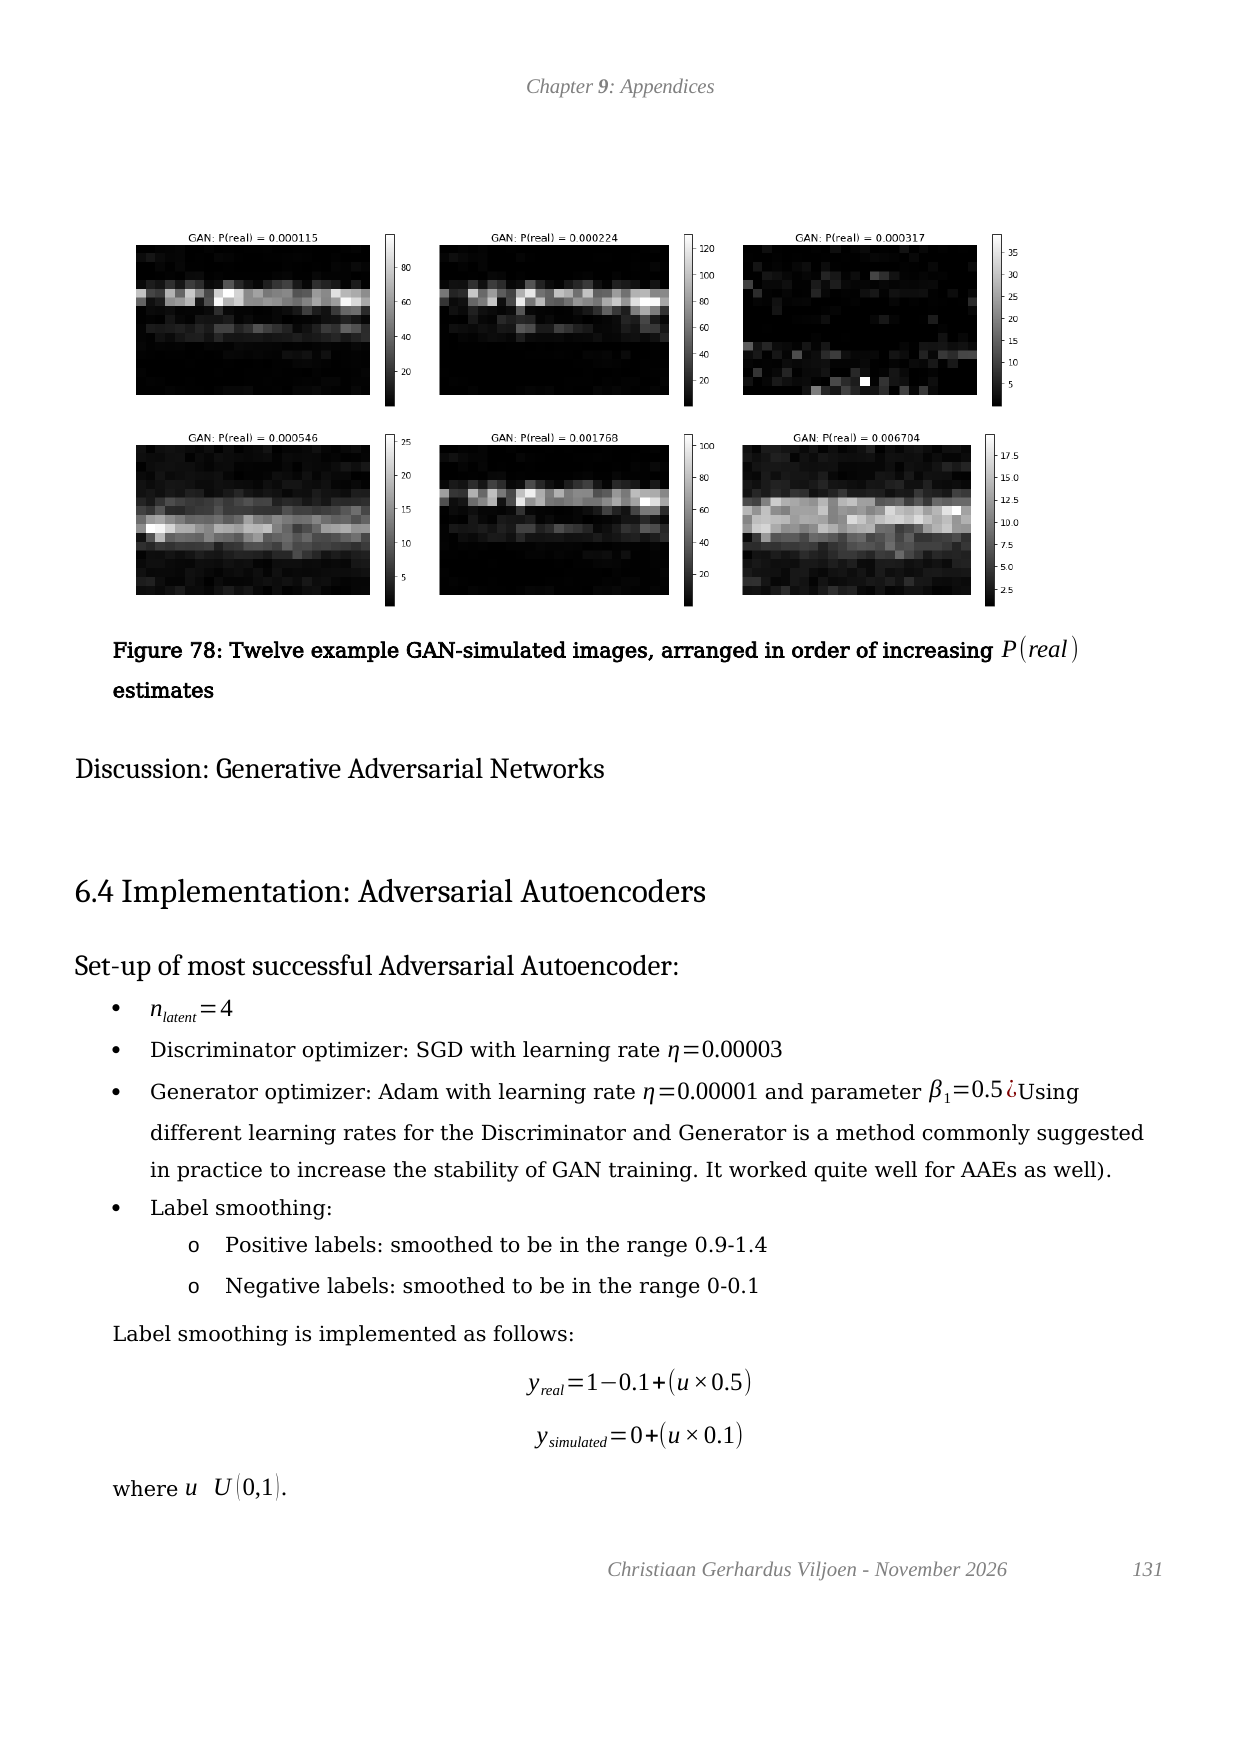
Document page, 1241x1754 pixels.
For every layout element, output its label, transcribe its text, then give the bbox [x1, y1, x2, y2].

subtitle Set-up of most successful Adversarial Autoencoder: [75, 949, 1165, 982]
list Negative labels: smoothed to be in the range 0-0.1 [187, 1272, 1165, 1299]
picture [112, 426, 1024, 614]
list Discriminator optimizer: SGD with learning rate [112, 1036, 1165, 1063]
list Generator optimizer: Adam with learning rate and parameter Using different learning rates for the Discriminator and Generator is a method commonly suggested in practice to increase the stability of GAN training. It worked quite well for AAEs as well). [112, 1076, 1165, 1182]
subtitle Implementation: Adversarial Autoencoders [75, 873, 1165, 911]
list Positive labels: smoothed to be in the range 0.9-1.4 [187, 1232, 1165, 1259]
list Label smoothing: [112, 1194, 1165, 1219]
picture [112, 226, 1024, 414]
text Label smoothing is implemented as follows: [112, 1321, 1165, 1346]
text where [112, 1472, 1165, 1503]
subtitle Discussion: Generative Adversarial Networks [75, 752, 1165, 785]
